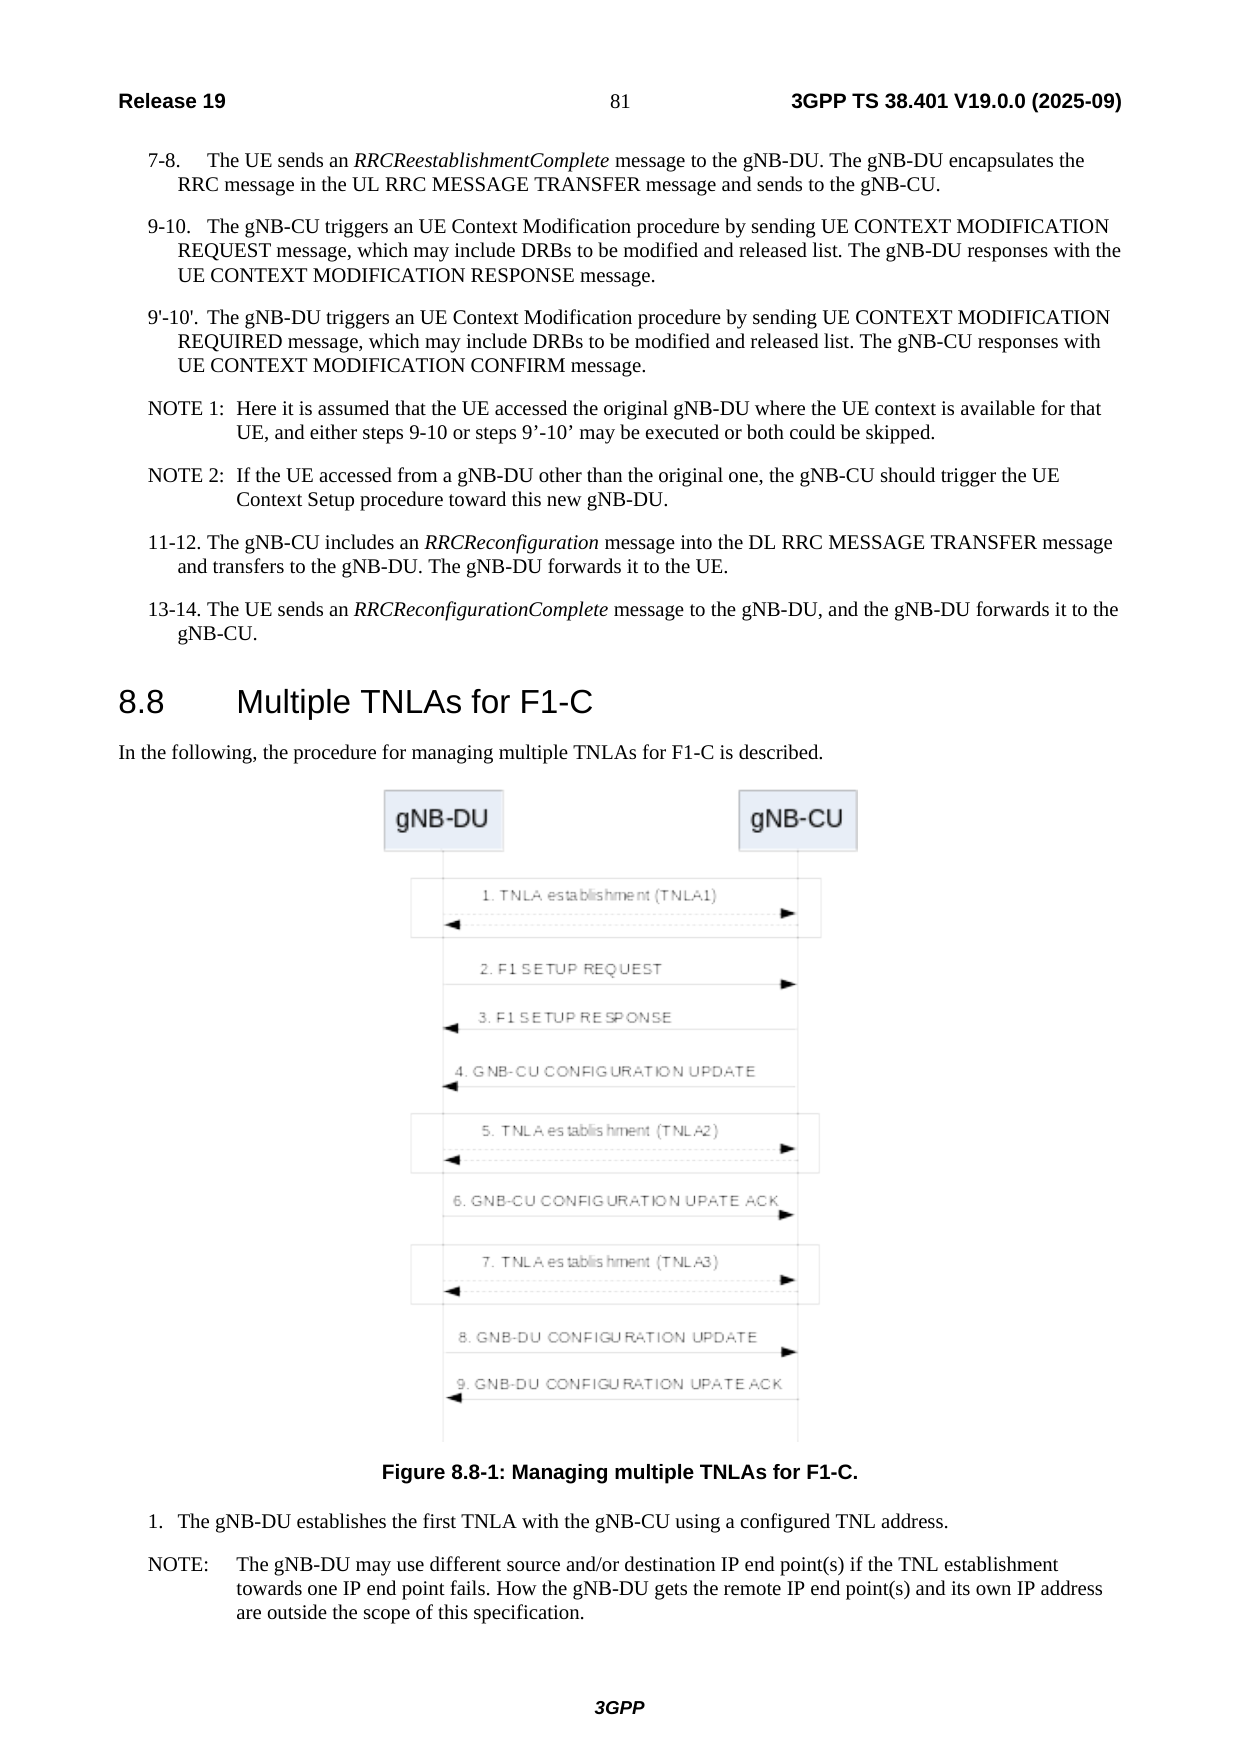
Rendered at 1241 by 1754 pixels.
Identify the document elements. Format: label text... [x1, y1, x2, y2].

text NOTE 1: Here it is assumed that the UE accessed the original gNB-DU where the UE context is available for that UE, and either steps 9-10 or steps 9’-10’ may be executed or both could be skipped. [148, 396, 1122, 444]
text 7-8. The UE sends an RRCReestablishmentComplete message to the gNB-DU. The gNB-DU encapsulates the RRC message in the UL RRC MESSAGE TRANSFER message and sends to the gNB-CU. [148, 147, 1122, 196]
text NOTE 2: If the UE accessed from a gNB-DU other than the original one, the gNB-CU should trigger the UE Context Setup procedure toward this new gNB-DU. [148, 463, 1122, 511]
text 1. The gNB-DU establishes the first TNLA with the gNB-CU using a configured TNL address. [148, 1509, 1122, 1533]
text NOTE: The gNB-DU may use different source and/or destination IP end point(s) if the TNL establishment towards one IP end point fails. How the gNB-DU gets the remote IP end point(s) and its own IP address are outside the scope of this specification. [148, 1552, 1122, 1624]
text 9-10. The gNB-CU triggers an UE Context Modification procedure by sending UE CONTEXT MODIFICATION REQUEST message, which may include DRBs to be modified and released list. The gNB-DU responses with the UE CONTEXT MODIFICATION RESPONSE message. [148, 214, 1122, 287]
text In the following, the procedure for managing multiple TNLAs for F1-C is described. [118, 740, 1122, 764]
text 13-14. The UE sends an RRCReconfigurationComplete message to the gNB-DU, and the gNB-DU forwards it to the gNB-CU. [148, 597, 1122, 645]
text 11-12. The gNB-CU includes an RRCReconfiguration message into the DL RRC MESSAGE TRANSFER message and transfers to the gNB-DU. The gNB-DU forwards it to the UE. [148, 530, 1122, 578]
text Figure 8.8-1: Managing multiple TNLAs for F1-C. [118, 1460, 1122, 1484]
subtitle 8.8 Multiple TNLAs for F1-C [118, 682, 1122, 721]
text 9'-10'. The gNB-DU triggers an UE Context Modification procedure by sending UE CONTEXT MODIFICATION REQUIRED message, which may include DRBs to be modified and released list. The gNB-CU responses with UE CONTEXT MODIFICATION CONFIRM message. [148, 305, 1122, 377]
